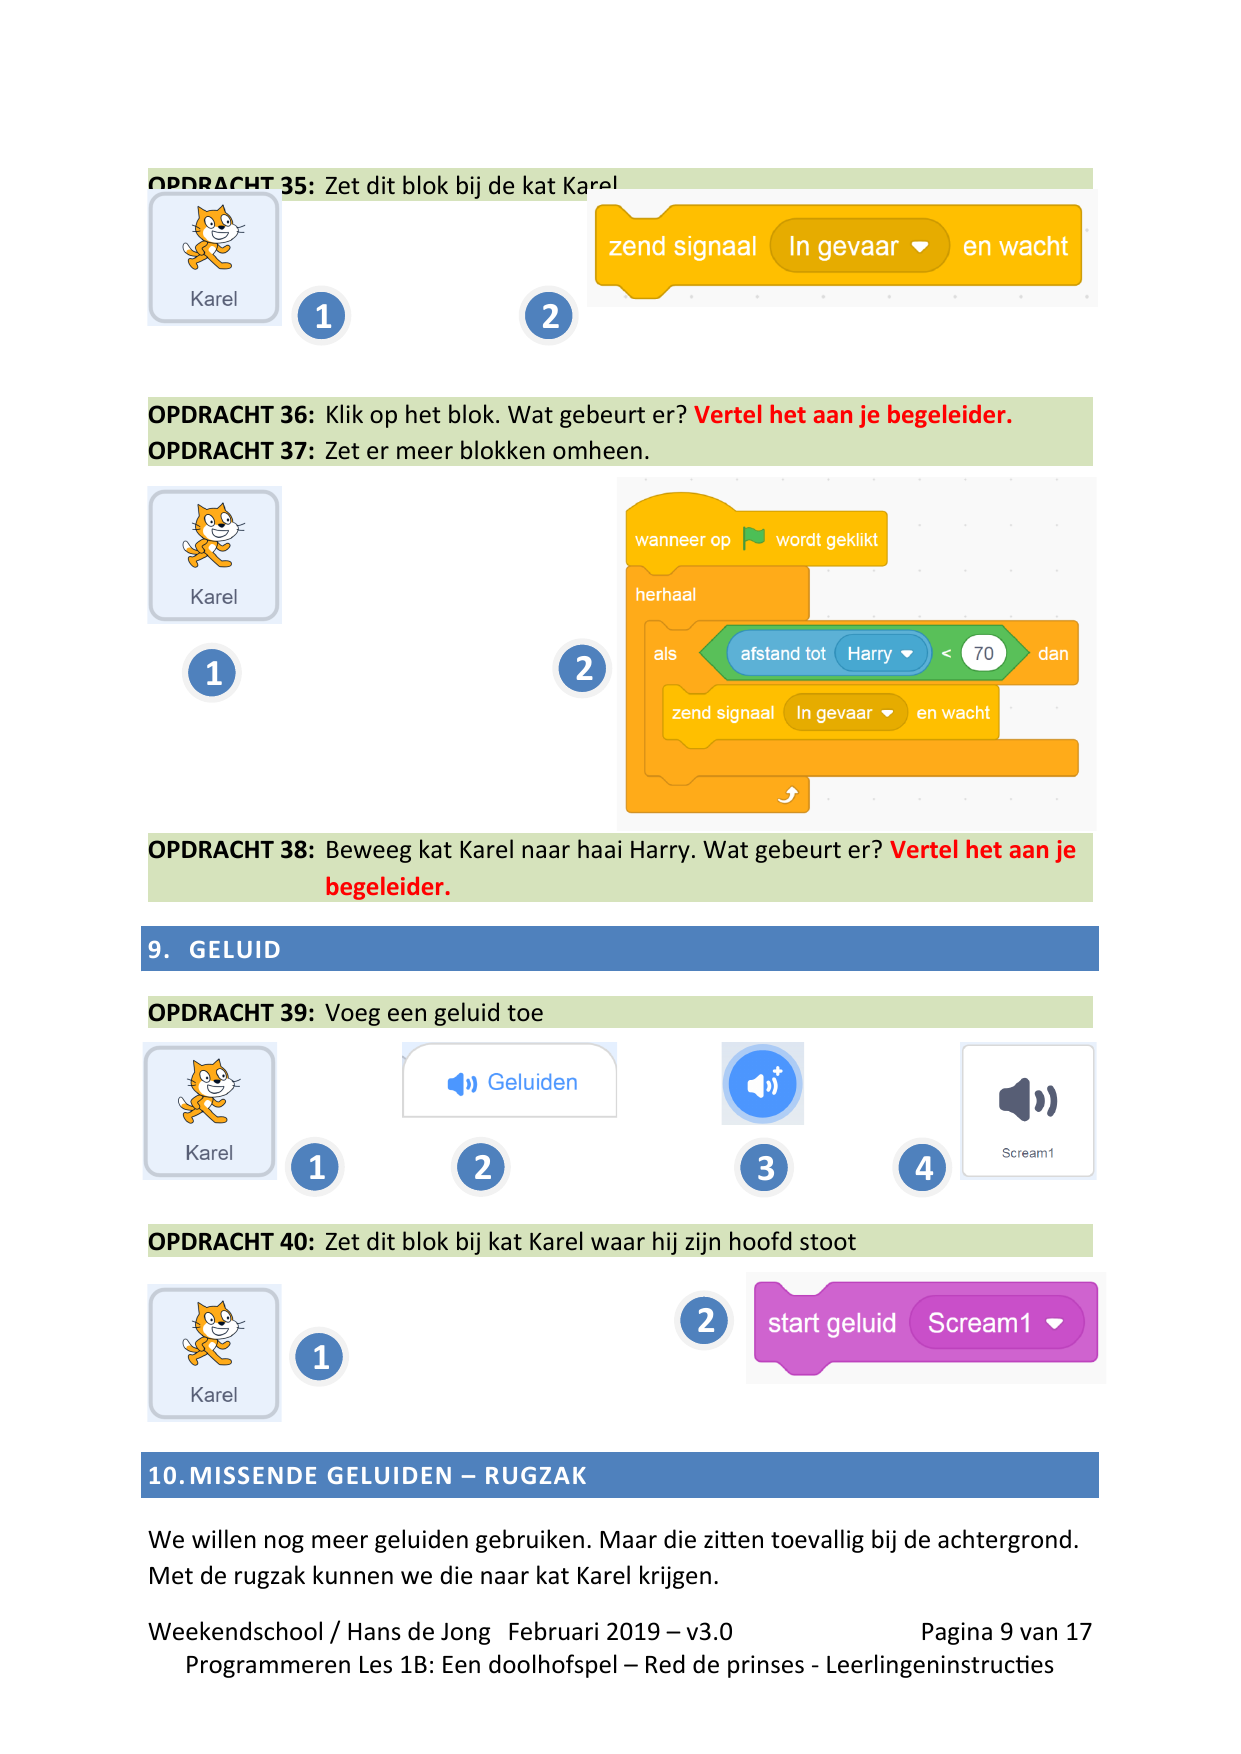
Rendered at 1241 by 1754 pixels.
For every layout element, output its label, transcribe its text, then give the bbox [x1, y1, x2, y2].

picture [402, 1042, 618, 1118]
picture [147, 1284, 282, 1422]
picture [147, 189, 282, 326]
picture [721, 1042, 805, 1125]
picture [616, 477, 1097, 831]
text Zet dit blok bij kat Karel waar hij zijn hoofd stoot [148, 1224, 1093, 1257]
text Klik op het blok. Wat gebeurt er? Vertel het aan je begeleider. [148, 397, 1093, 430]
text We willen nog meer geluiden gebruiken. Maar die zitten toevallig bij de achtergrond. Met de rugzak kunnen we die naar kat Karel krijgen. [148, 1522, 1093, 1591]
subtitle Missende geluiden – Rugzak [148, 1459, 1093, 1491]
text Beweeg kat Karel naar haai Harry. Wat gebeurt er? Vertel het aan je begeleider. [148, 833, 1093, 902]
text Zet er meer blokken omheen. [148, 433, 1093, 466]
subtitle Geluid [148, 932, 1093, 965]
picture [587, 189, 1098, 307]
picture [960, 1042, 1097, 1180]
text Zet dit blok bij de kat Karel [148, 168, 1093, 201]
picture [142, 1042, 278, 1180]
picture [147, 486, 282, 624]
text Voeg een geluid toe [148, 996, 1093, 1028]
picture [746, 1272, 1107, 1384]
